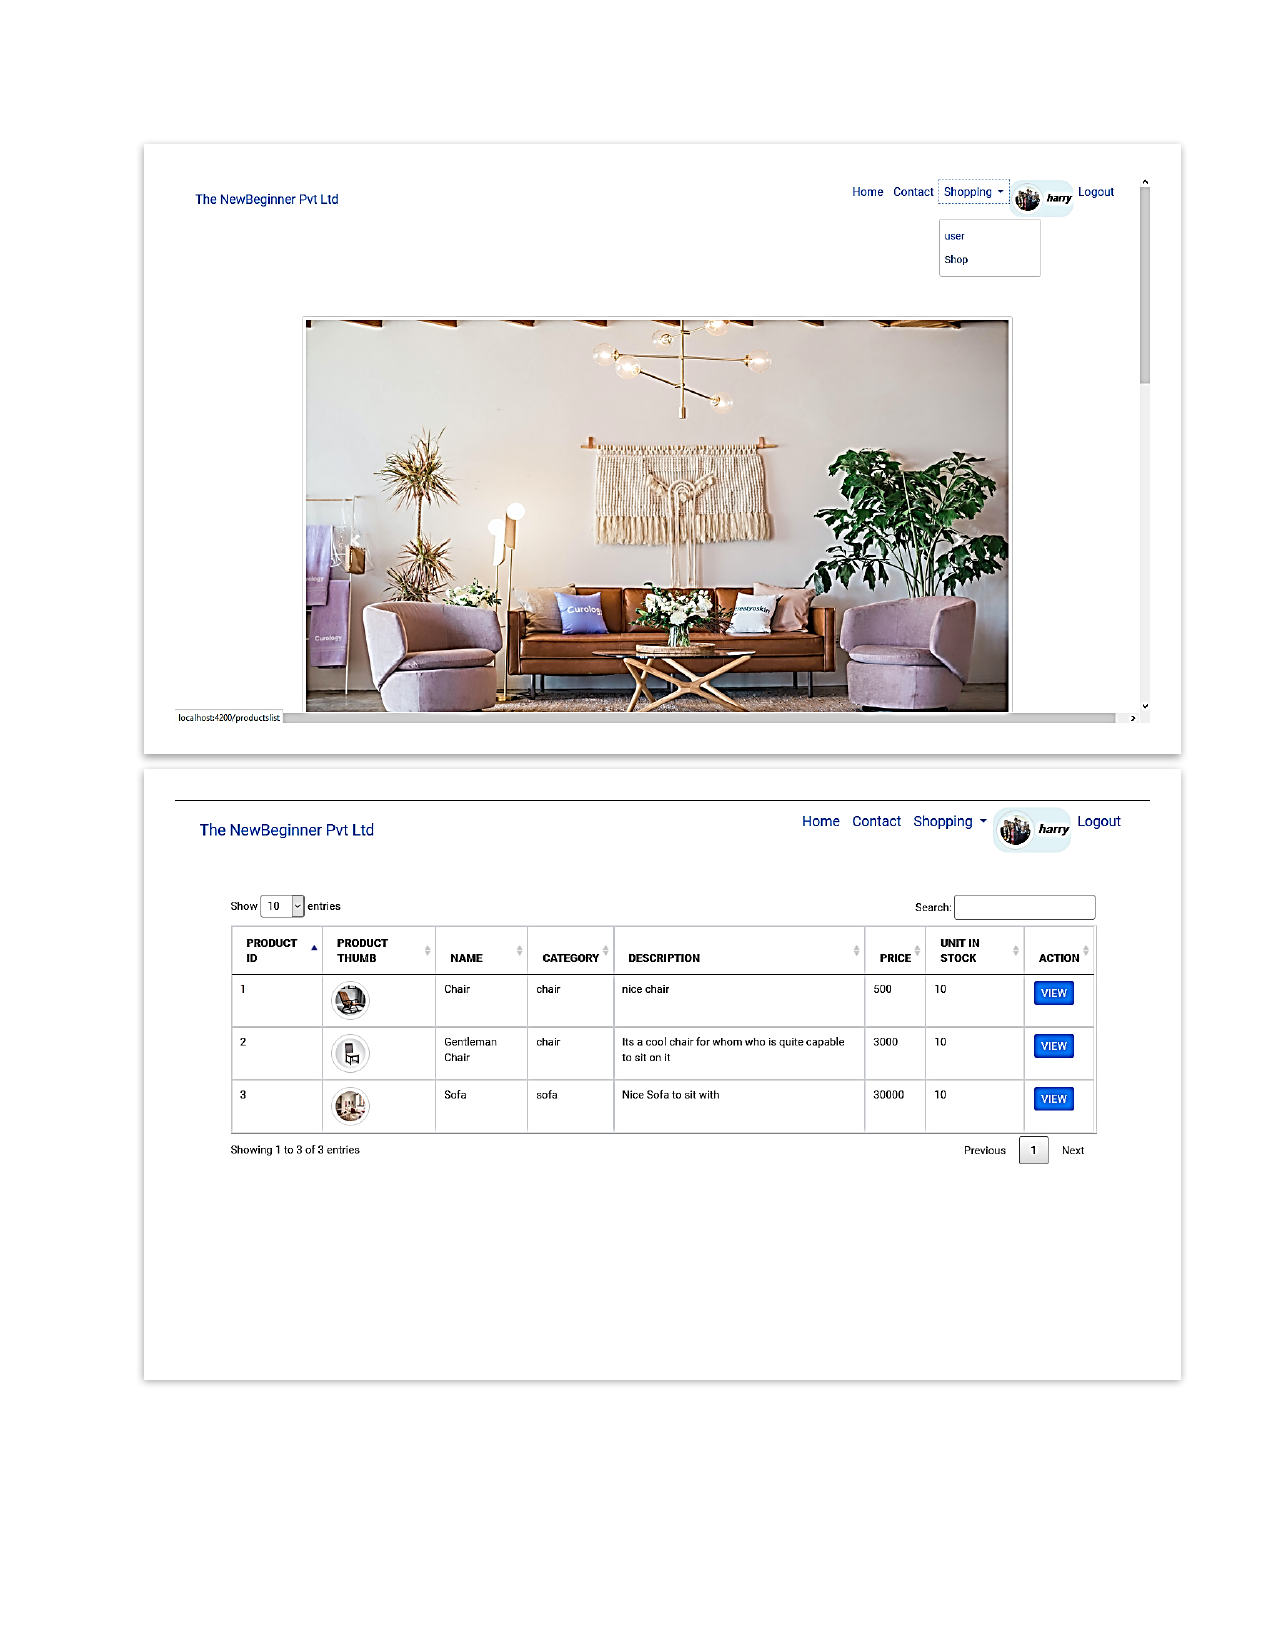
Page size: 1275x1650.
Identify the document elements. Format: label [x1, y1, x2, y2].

picture [175, 800, 1150, 1348]
picture [175, 175, 1150, 723]
